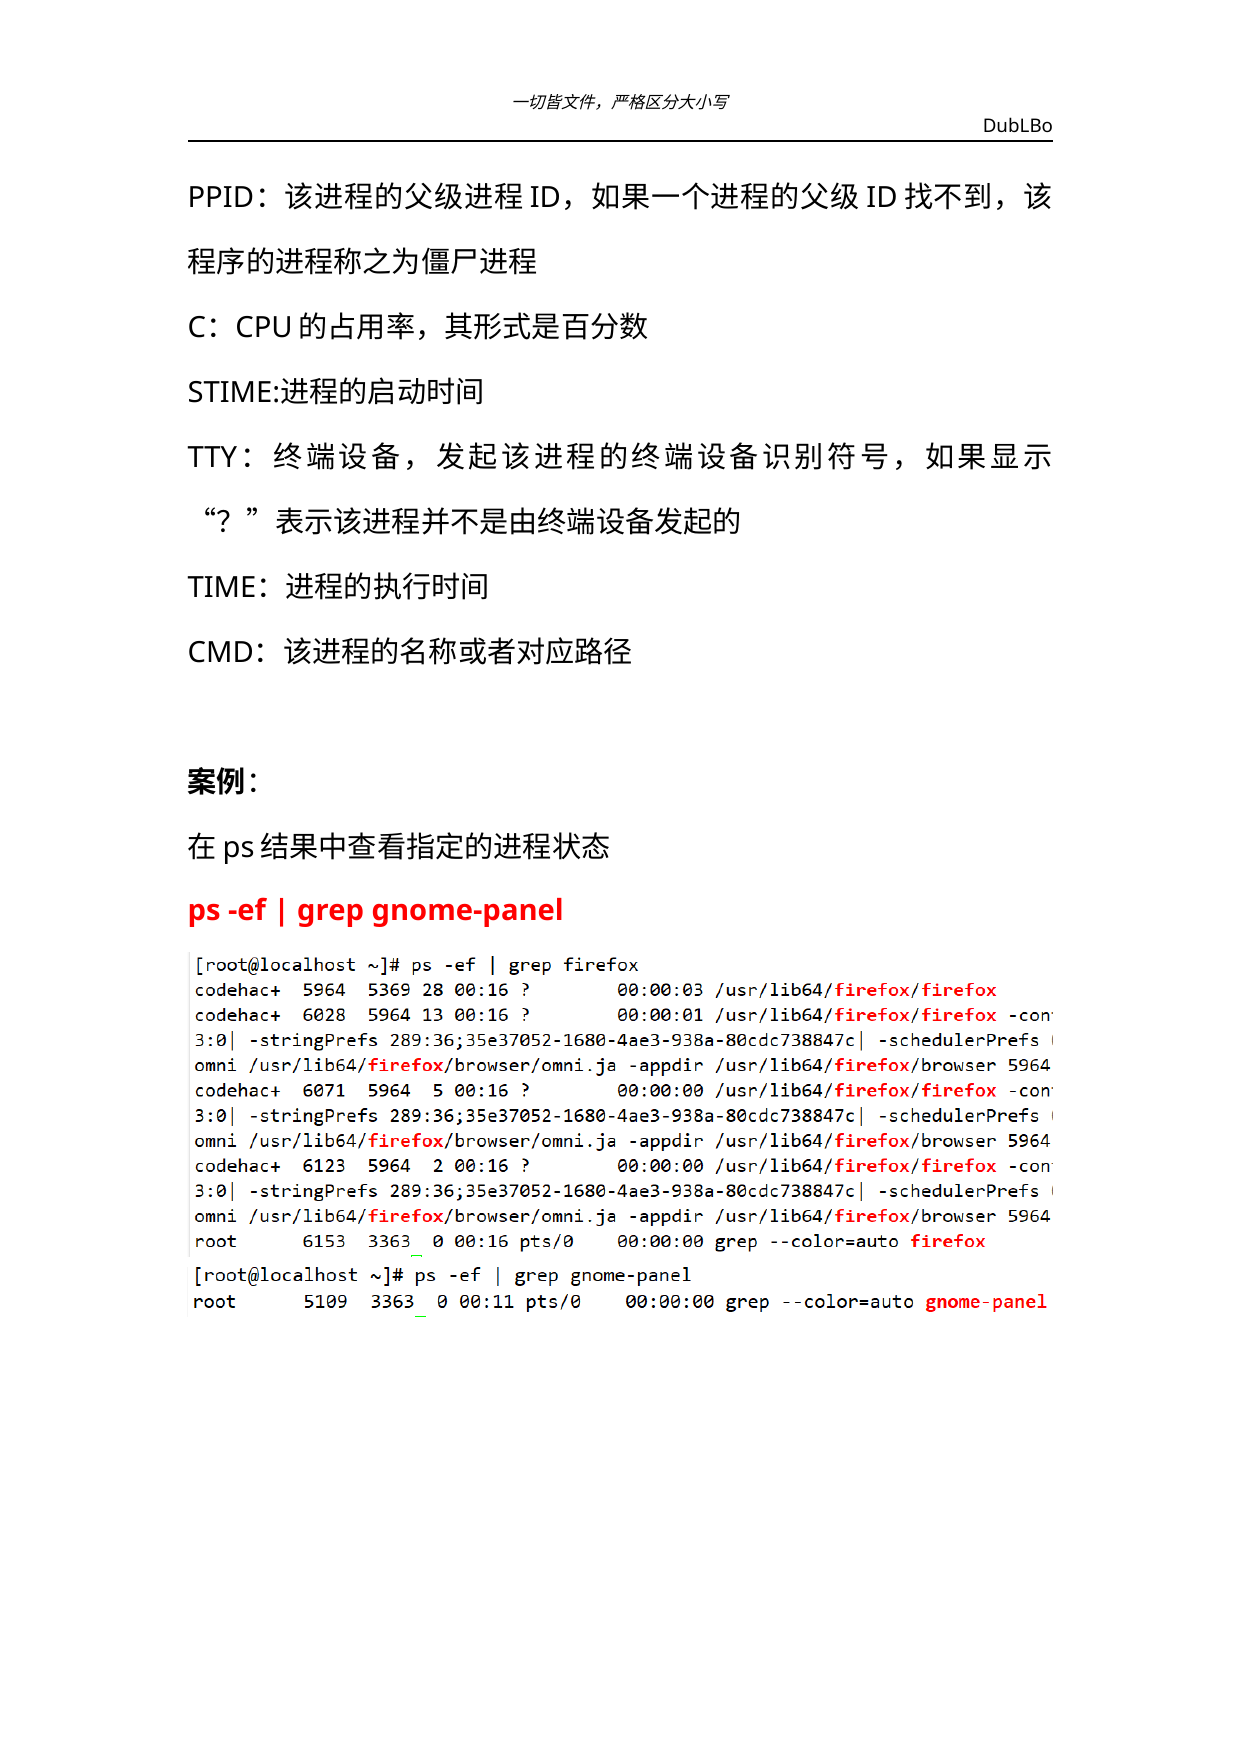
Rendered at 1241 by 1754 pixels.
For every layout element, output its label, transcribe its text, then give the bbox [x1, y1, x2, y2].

picture [187, 952, 1053, 1257]
text ps -ef | grep gnome-panel [187, 877, 1053, 942]
text C：CPU的占用率，其形式是百分数 [187, 292, 1053, 357]
text 案例： [187, 747, 1053, 812]
text PPID：该进程的父级进程ID，如果一个进程的父级ID找不到，该程序的进程称之为僵尸进程 [187, 162, 1053, 292]
text TTY：终端设备，发起该进程的终端设备识别符号，如果显示“？”表示该进程并不是由终端设备发起的 [187, 422, 1053, 552]
text TIME：进程的执行时间 [187, 552, 1053, 617]
text STIME:进程的启动时间 [187, 357, 1053, 422]
text CMD：该进程的名称或者对应路径 [187, 617, 1053, 682]
text 在ps结果中查看指定的进程状态 [187, 812, 1053, 877]
picture [187, 1267, 1053, 1317]
